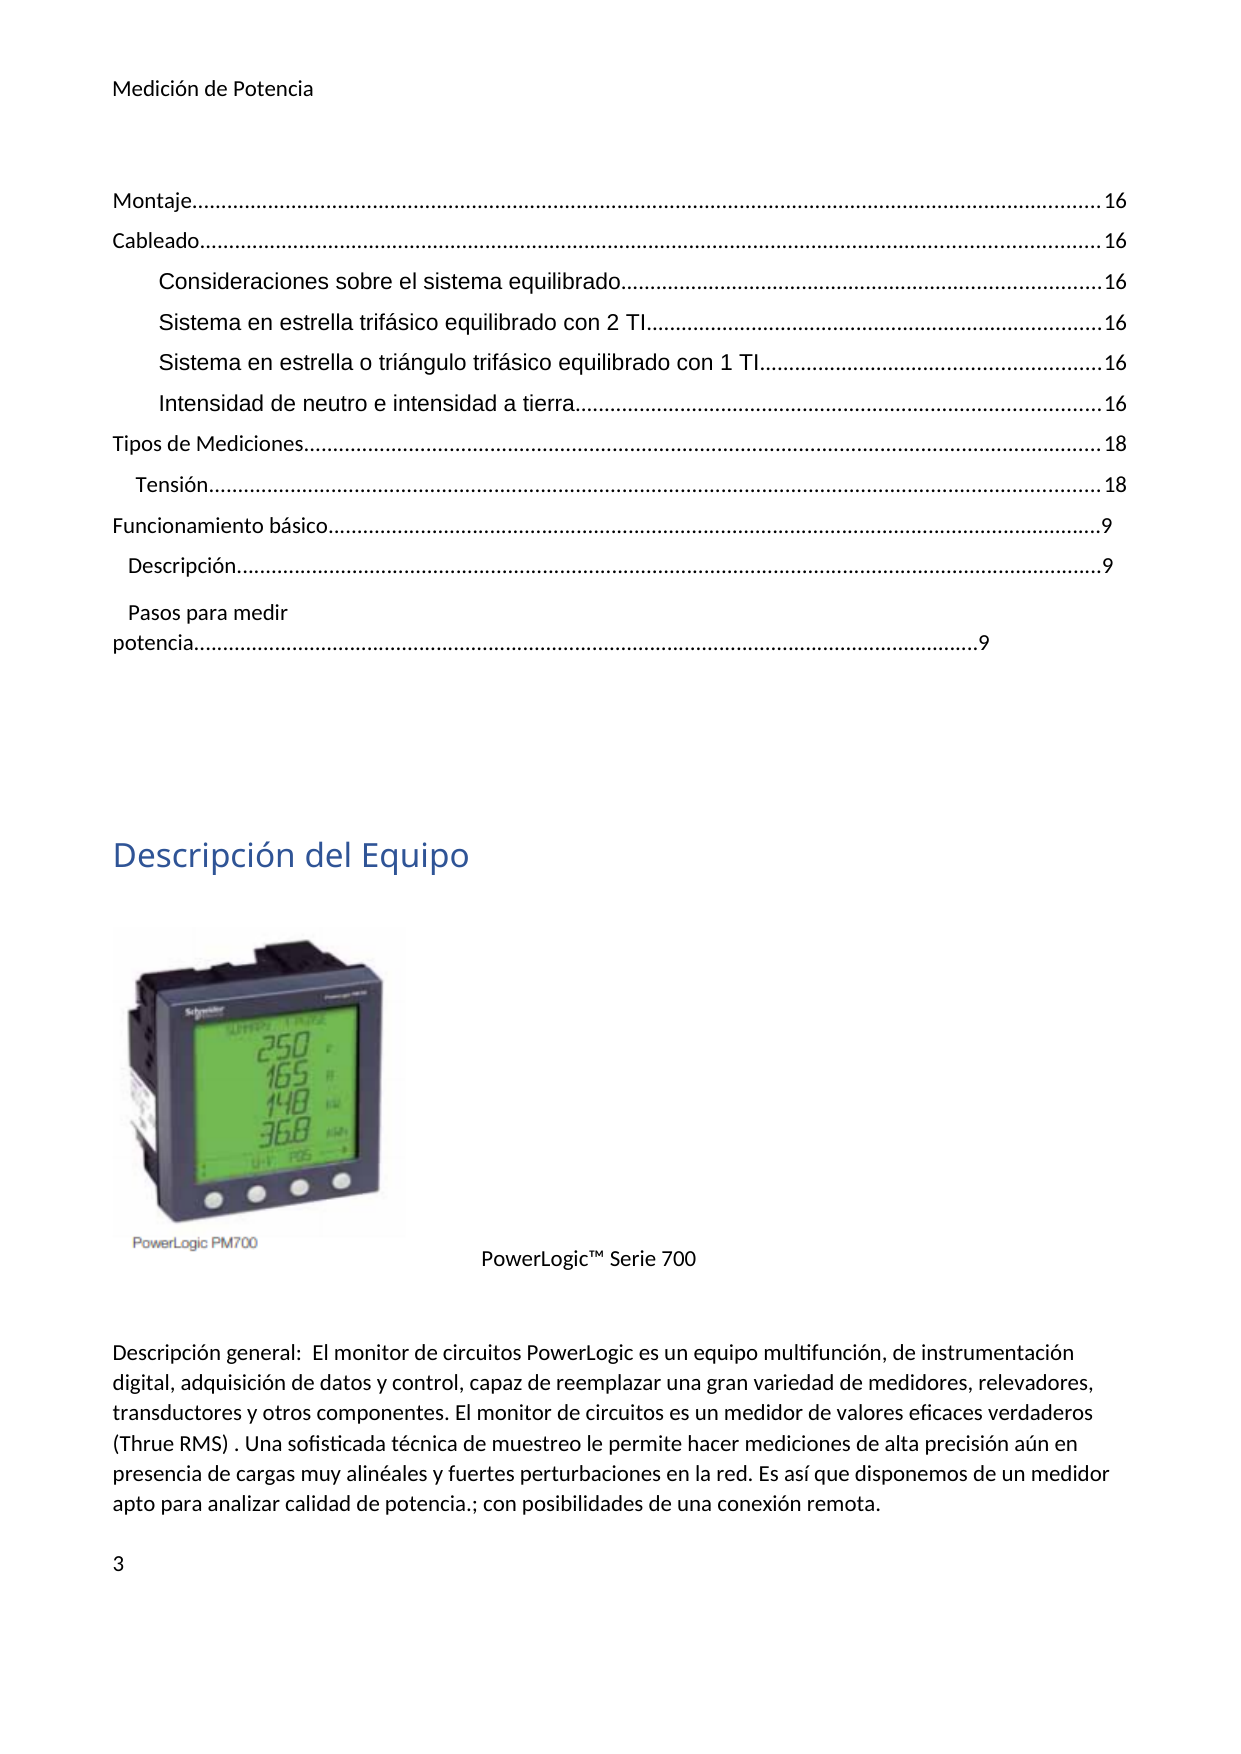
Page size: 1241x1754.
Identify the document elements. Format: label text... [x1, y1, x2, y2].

picture [112, 927, 413, 1267]
text Descripción......................................................................................................................................................9 [112, 551, 1128, 579]
text Pasos para medir potencia........................................................................................................................................9 [112, 598, 1128, 657]
subtitle Descripción del Equipo [112, 832, 1128, 877]
text Descripción general: El monitor de circuitos PowerLogic es un equipo multifunción, de instrumentación digital, adquisición de datos y control, capaz de reemplazar una gran variedad de medidores, relevadores, transductores y otros componentes. El monitor de circuitos es un medidor de valores eficaces verdaderos (Thrue RMS) . Una sofisticada técnica de muestreo le permite hacer mediciones de alta precisión aún en presencia de cargas muy alinéales y fuertes perturbaciones en la red. Es así que disponemos de un medidor apto para analizar calidad de potencia.; con posibilidades de una conexión remota. [112, 1338, 1128, 1517]
